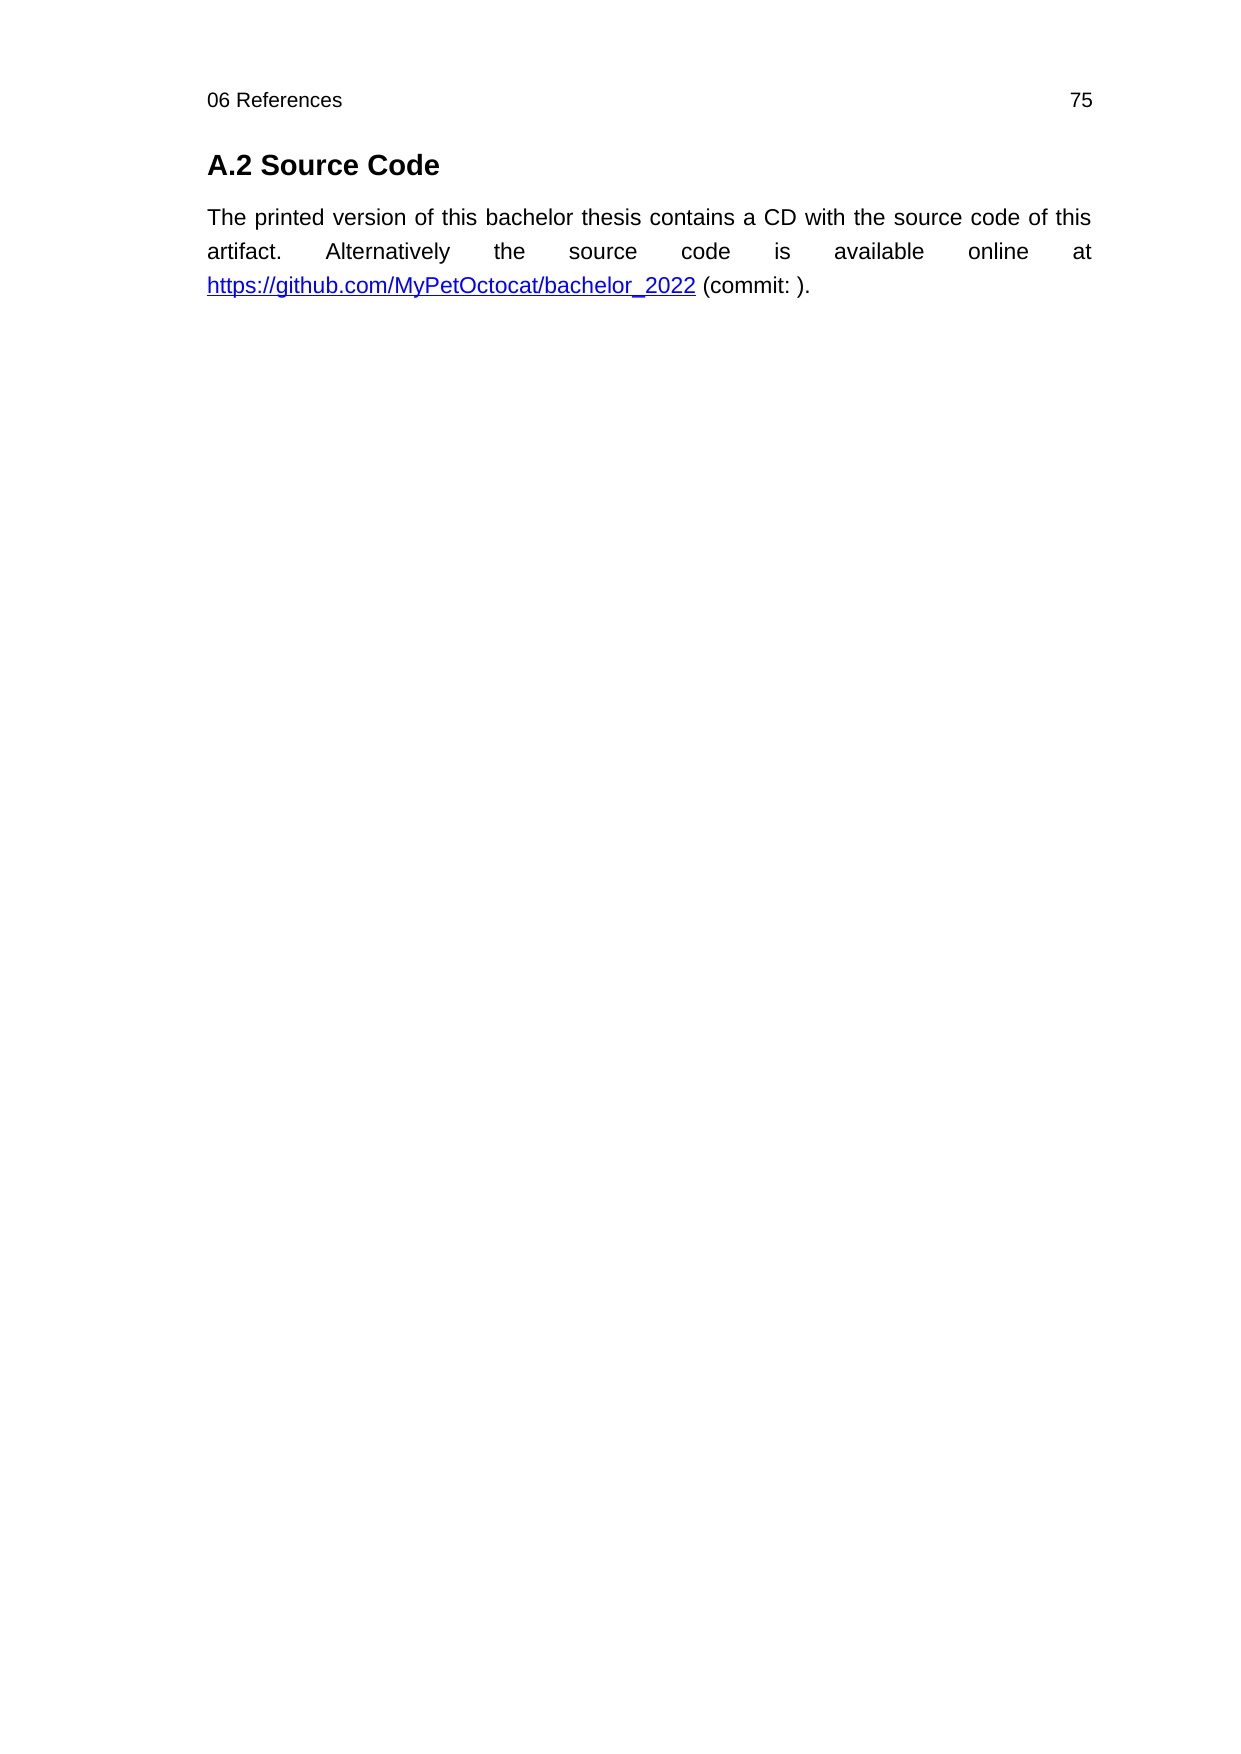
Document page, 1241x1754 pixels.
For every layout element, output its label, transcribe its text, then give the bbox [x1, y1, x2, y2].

subtitle A.2 Source Code [207, 148, 1092, 181]
text The printed version of this bachelor thesis contains a CD with the source code of this artifact. Alternatively the source code is available online at https://github.com/MyPetOctocat/bachelor_2022 (commit: ). [207, 204, 1092, 299]
